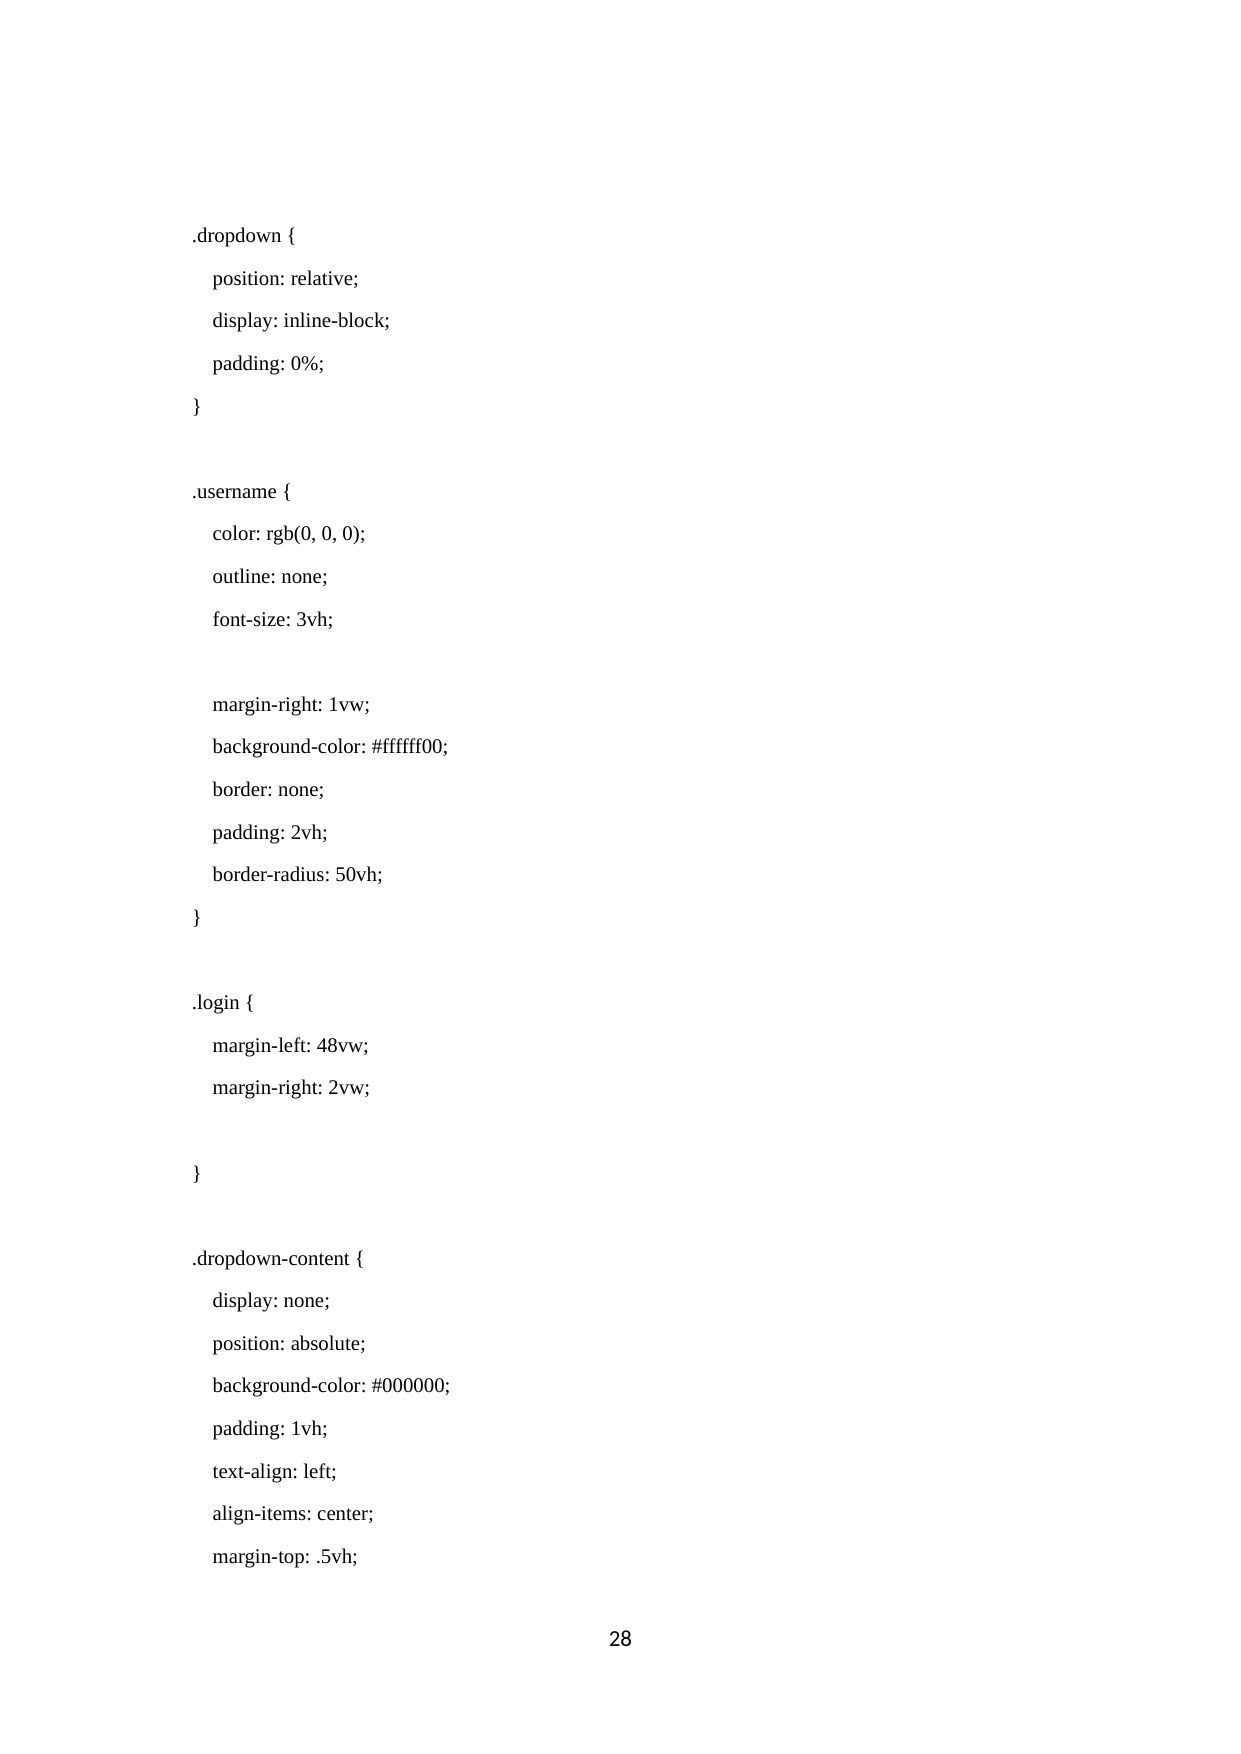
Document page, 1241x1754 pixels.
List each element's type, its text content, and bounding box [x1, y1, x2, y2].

text outline: none; [150, 564, 1090, 588]
text padding: 1vh; [150, 1416, 1090, 1440]
text position: absolute; [150, 1331, 1090, 1355]
text align-items: center; [150, 1501, 1090, 1525]
text margin-right: 1vw; [150, 692, 1090, 716]
text margin-left: 48vw; [150, 1033, 1090, 1057]
text background-color: #000000; [150, 1373, 1090, 1397]
text } [150, 905, 1090, 929]
text display: none; [150, 1288, 1090, 1312]
text padding: 0%; [150, 351, 1090, 375]
text background-color: #ffffff00; [150, 734, 1090, 758]
text margin-right: 2vw; [150, 1075, 1090, 1099]
text margin-top: .5vh; [150, 1544, 1090, 1568]
text } [150, 393, 1090, 418]
text padding: 2vh; [150, 819, 1090, 844]
text border-radius: 50vh; [150, 862, 1090, 886]
text } [150, 1160, 1090, 1184]
text text-align: left; [150, 1459, 1090, 1483]
text .dropdown-content { [150, 1246, 1090, 1270]
text .dropdown { [150, 223, 1090, 247]
text .login { [150, 990, 1090, 1014]
text border: none; [150, 777, 1090, 801]
text display: inline-block; [150, 308, 1090, 332]
text position: relative; [150, 266, 1090, 290]
text font-size: 3vh; [150, 607, 1090, 631]
text .username { [150, 479, 1090, 503]
text color: rgb(0, 0, 0); [150, 521, 1090, 545]
